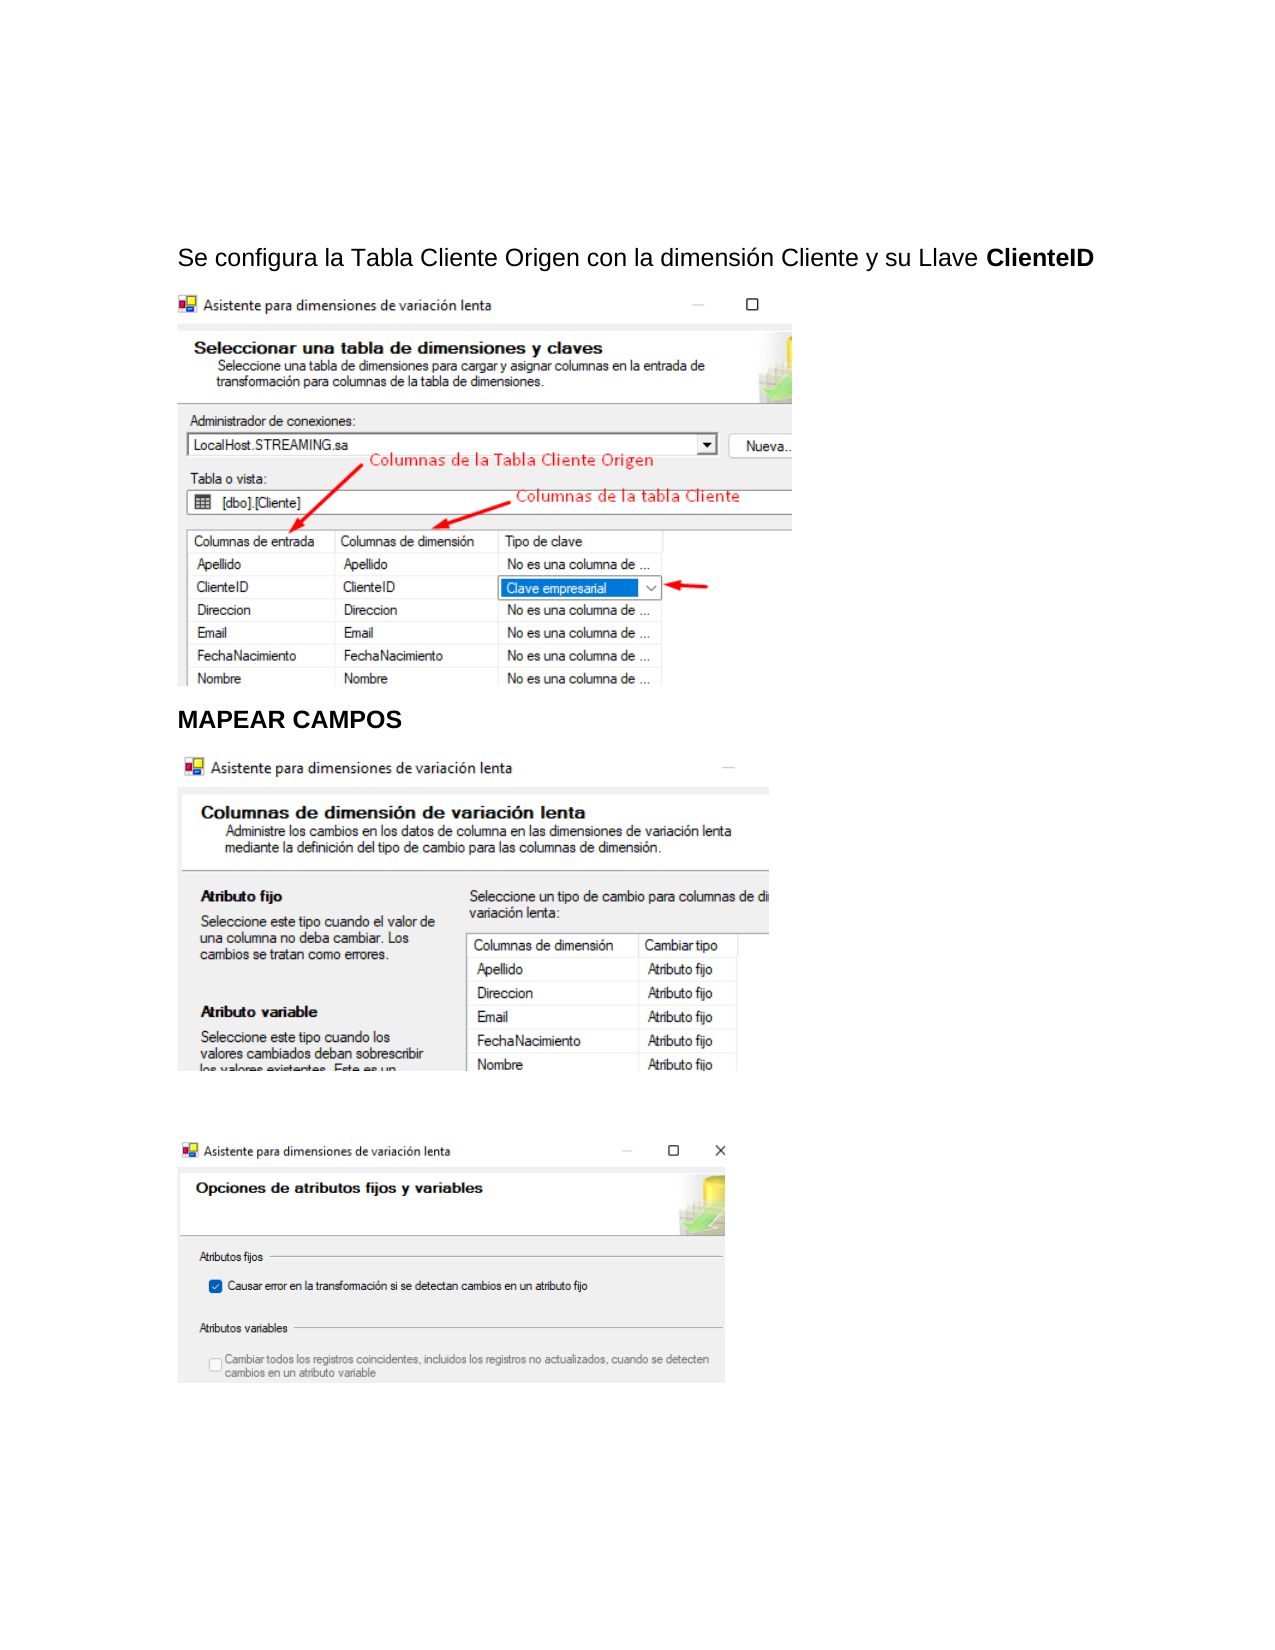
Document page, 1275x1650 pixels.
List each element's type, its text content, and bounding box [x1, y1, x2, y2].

picture [177, 752, 769, 1071]
text MAPEAR CAMPOS [177, 705, 1098, 733]
picture [177, 290, 792, 686]
picture [177, 1137, 725, 1383]
text Se configura la Tabla Cliente Origen con la dimensión Cliente y su Llave ClienteID [177, 243, 1098, 272]
